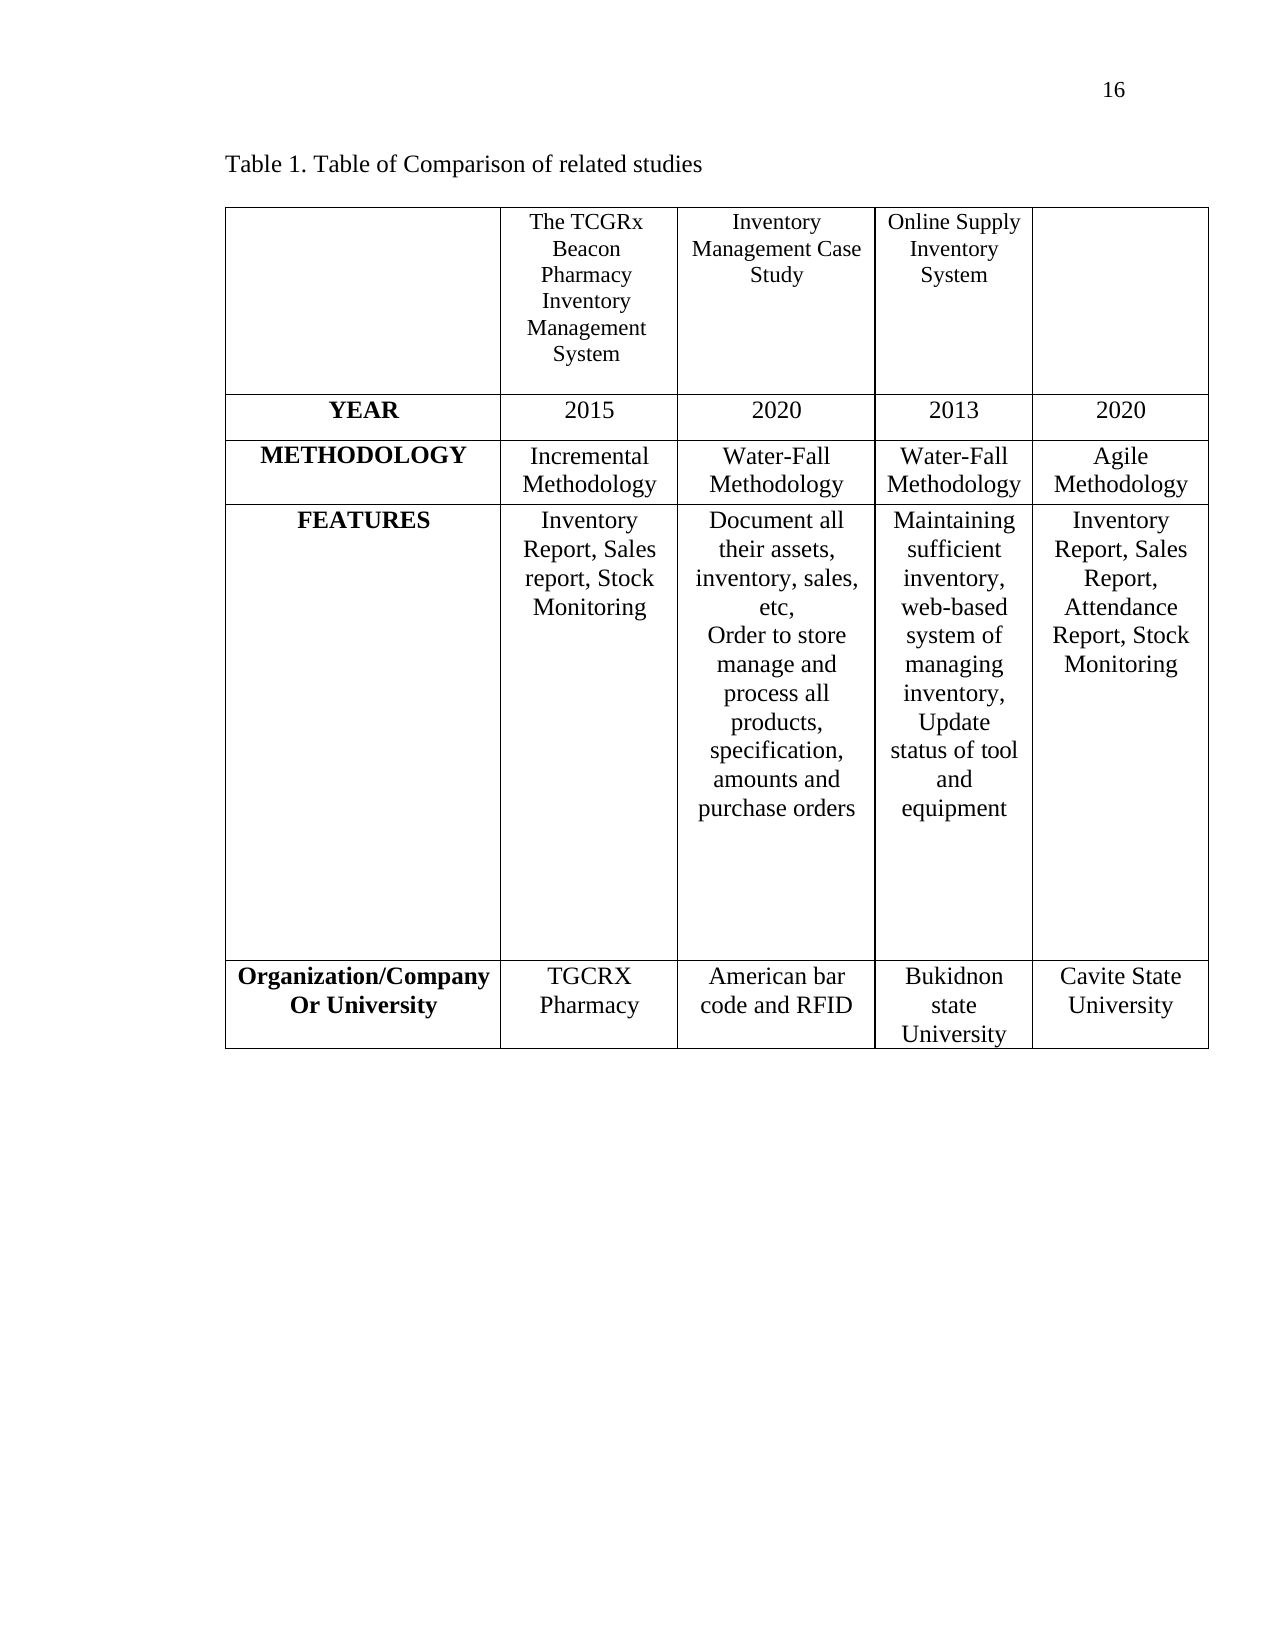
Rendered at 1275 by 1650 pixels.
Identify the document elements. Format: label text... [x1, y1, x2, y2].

table_header Online Supply Inventory System [876, 208, 1032, 394]
table_cell 2013 [876, 395, 1032, 440]
table_header [226, 208, 500, 394]
table_header [1033, 208, 1208, 394]
table_cell Water-Fall Methodology [678, 441, 874, 504]
table_cell FEATURES [226, 505, 500, 960]
table_cell Incremental Methodology [501, 441, 677, 504]
table_cell 2020 [1033, 395, 1208, 440]
table_cell Inventory Report, Sales Report, Attendance Report, Stock Monitoring [1033, 505, 1208, 960]
table_cell Agile Methodology [1033, 441, 1208, 504]
table_cell 2015 [501, 395, 677, 440]
table_cell Maintaining sufficient inventory, web-based system of managing inventory, Update status of tool and equipment [876, 505, 1032, 960]
table_cell 2020 [678, 395, 874, 440]
table_cell Organization/Company Or University [226, 961, 500, 1048]
table_cell Cavite State University [1033, 961, 1208, 1048]
table_cell Water-Fall Methodology [876, 441, 1032, 504]
table_cell Document all their assets, inventory, sales, etc, Order to store manage and process all products, specification, amounts and purchase orders [678, 505, 874, 960]
table_header Inventory Management Case Study [678, 208, 874, 394]
table_header The TCGRx Beacon Pharmacy Inventory Management System [501, 208, 677, 394]
table_cell YEAR [226, 395, 500, 440]
table_cell Inventory Report, Sales report, Stock Monitoring [501, 505, 677, 960]
table_cell Bukidnon state University [876, 961, 1032, 1048]
table_cell TGCRX Pharmacy [501, 961, 677, 1048]
table_cell American bar code and RFID [678, 961, 874, 1048]
table_cell METHODOLOGY [226, 441, 500, 504]
text Table 1. Table of Comparison of related studies [225, 149, 1221, 178]
